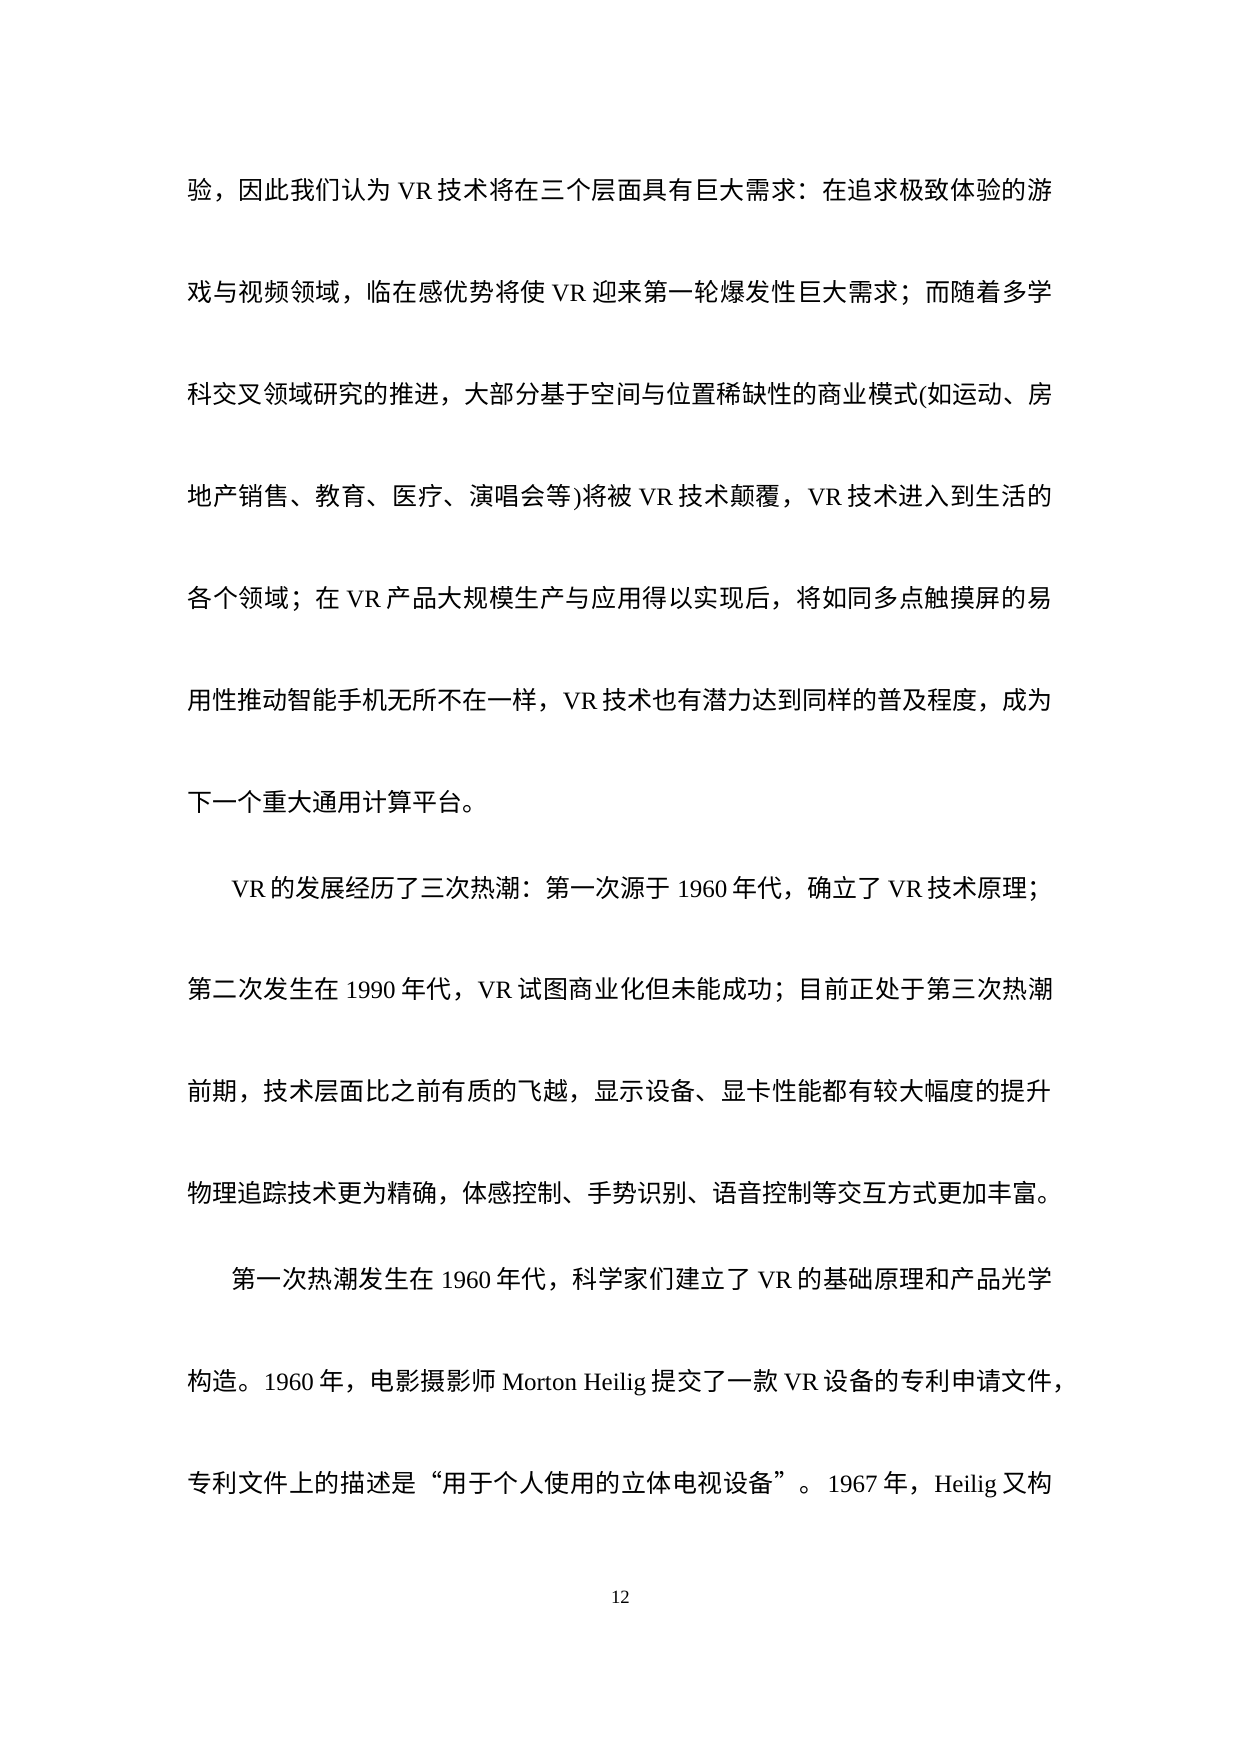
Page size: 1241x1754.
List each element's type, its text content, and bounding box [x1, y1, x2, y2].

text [187, 155, 1053, 834]
text VR的发展经历了三次热潮：第一次源于1960年代，确立了VR技术原理；第二次发生在1990年代，VR试图商业化但未能成功；目前正处于第三次热潮前期，技术层面比之前有质的飞越，显示设备、显卡性能都有较大幅度的提升，物理追踪技术更为精确，体感控制、手势识别、语音控制等交互方式更加丰富。 [187, 852, 1053, 1226]
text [187, 1244, 1053, 1516]
